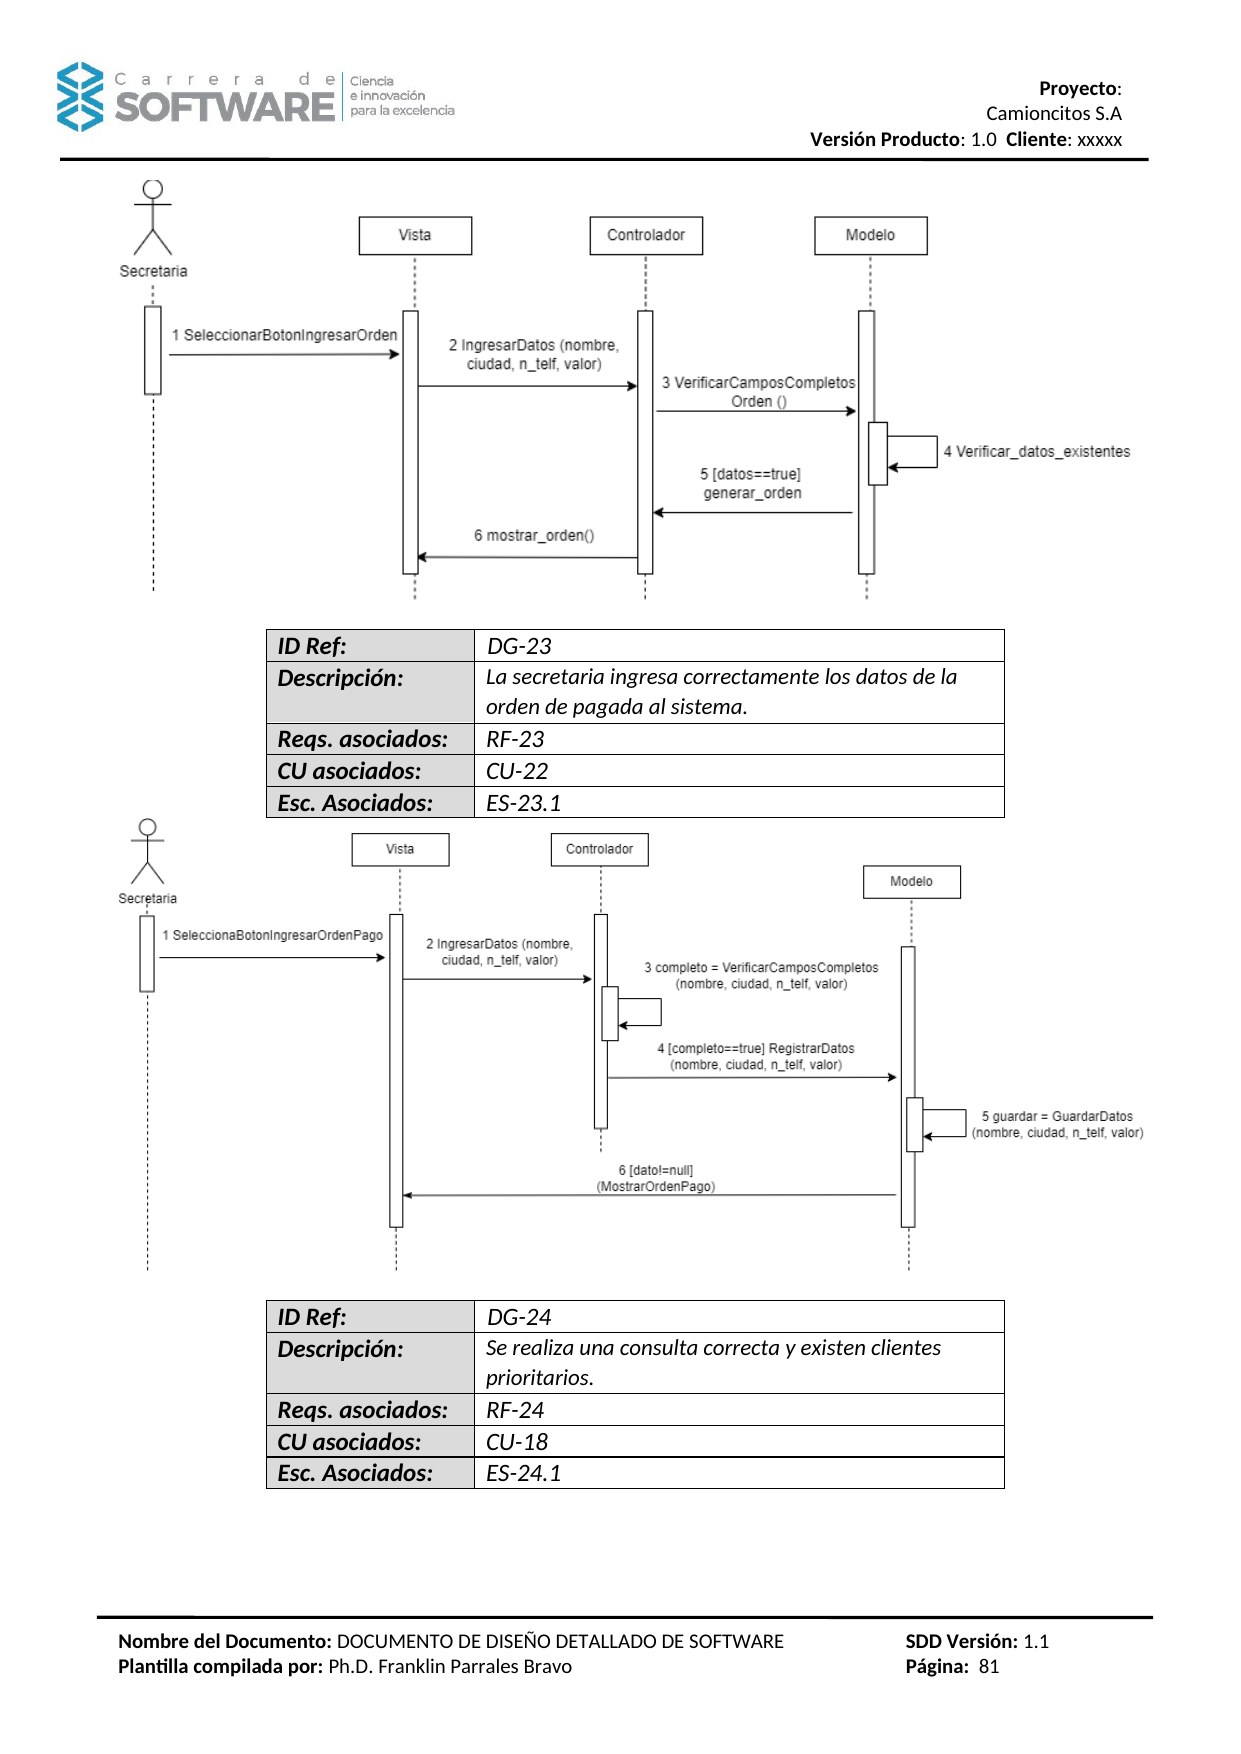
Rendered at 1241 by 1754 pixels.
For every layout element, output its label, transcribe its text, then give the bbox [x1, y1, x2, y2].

table_cell Reqs. asociados: [267, 724, 474, 754]
table_header DG-24 [475, 1301, 1004, 1332]
table_cell Esc. Asociados: [267, 787, 474, 817]
picture [46, 46, 461, 154]
table_cell Esc. Asociados: [267, 1458, 474, 1488]
picture [118, 818, 1154, 1272]
table_header DG-23 [475, 630, 1004, 661]
table_header ID Ref: [267, 1301, 474, 1332]
table_cell CU asociados: [267, 755, 474, 786]
table_cell Se realiza una consulta correcta y existen clientes prioritarios. [475, 1333, 1004, 1393]
table_cell Descripción: [267, 662, 474, 722]
table_cell ES-23.1 [475, 787, 1004, 817]
table_cell CU-18 [475, 1426, 1004, 1456]
table_header ID Ref: [267, 630, 474, 661]
picture [118, 180, 1144, 601]
table_cell RF-23 [475, 724, 1004, 754]
table_cell La secretaria ingresa correctamente los datos de la orden de pagada al sistema. [475, 662, 1004, 722]
table_cell ES-24.1 [475, 1458, 1004, 1488]
table_cell Descripción: [267, 1333, 474, 1393]
table_cell CU-22 [475, 755, 1004, 786]
table_cell Reqs. asociados: [267, 1394, 474, 1425]
table_cell RF-24 [475, 1394, 1004, 1425]
table_cell CU asociados: [267, 1426, 474, 1456]
